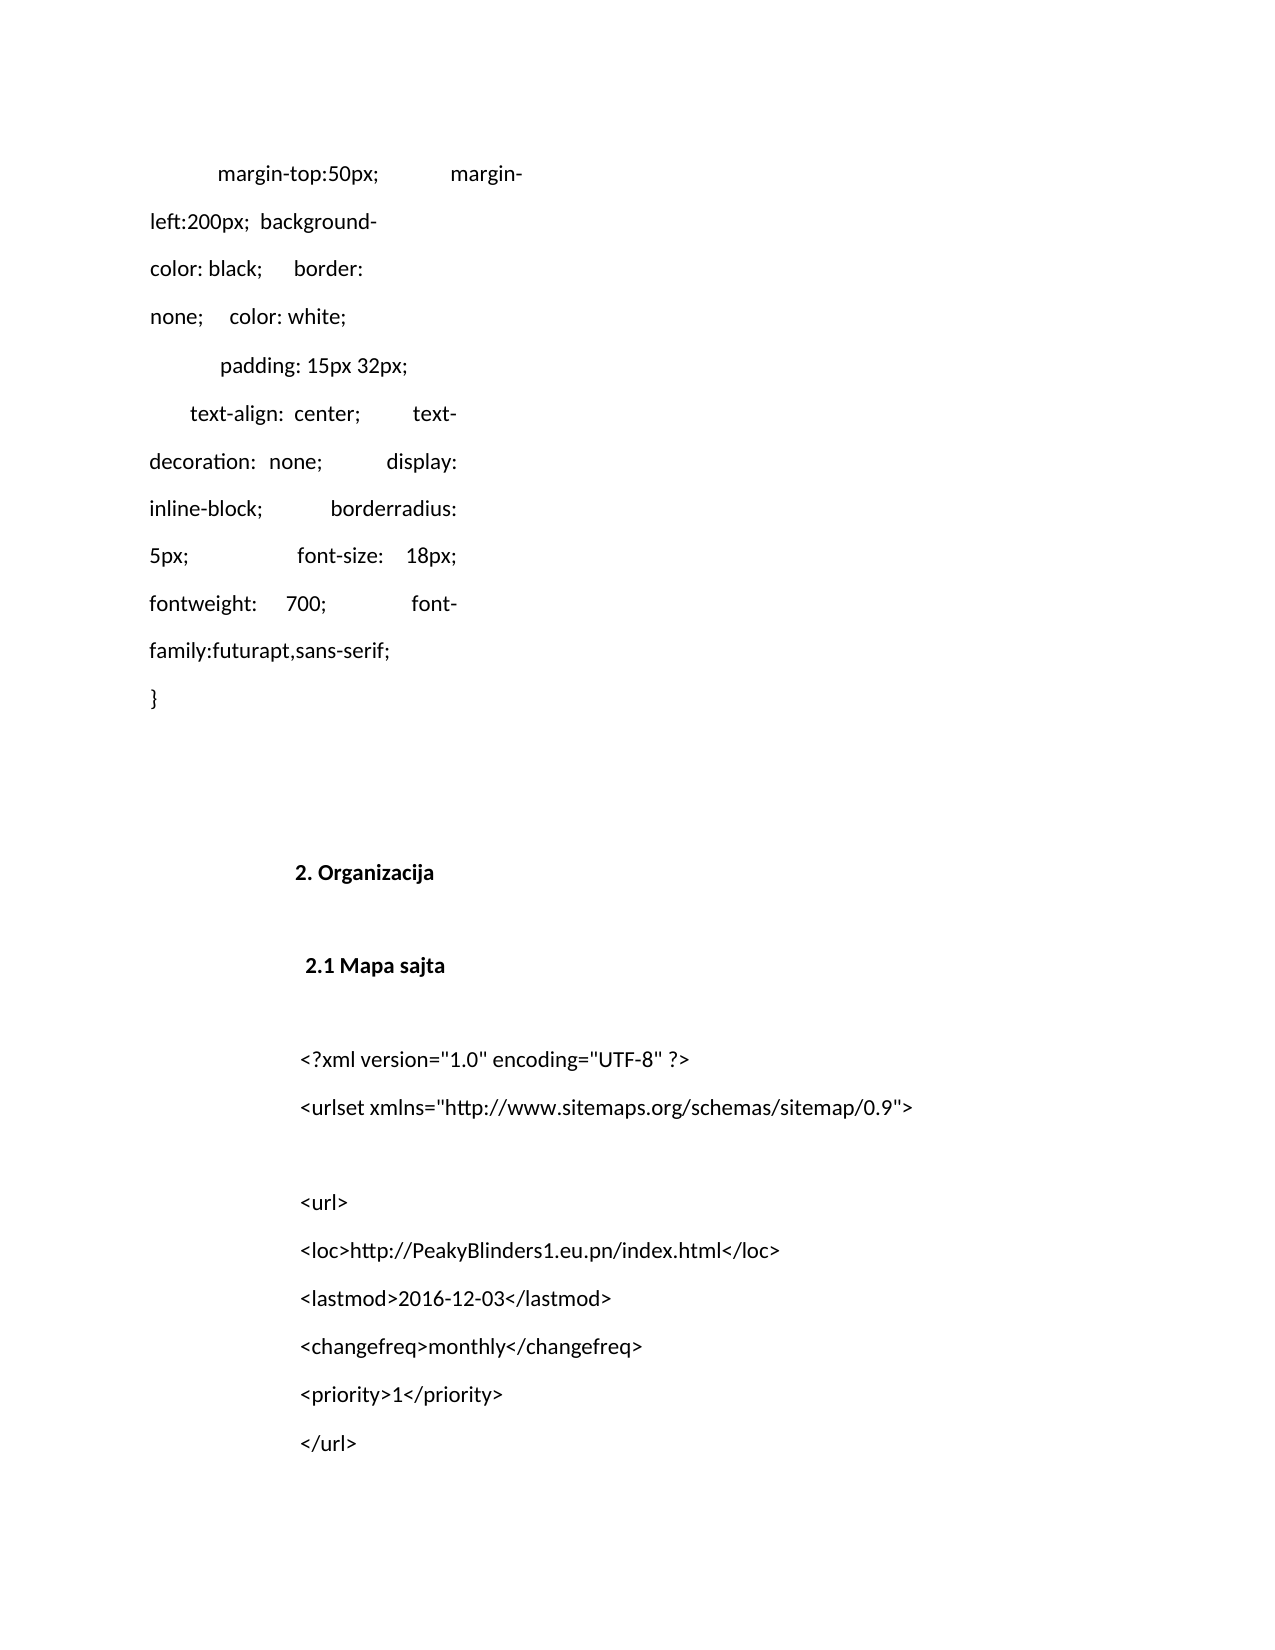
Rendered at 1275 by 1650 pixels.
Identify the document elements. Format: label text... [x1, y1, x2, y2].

subtitle 2.1 Mapa sajta [300, 951, 1083, 979]
text <priority>1</priority> [300, 1381, 1081, 1408]
text left:200px; background-color: black; border: none; color: white; [150, 207, 397, 330]
text <lastmod>2016-12-03</lastmod> [300, 1284, 1081, 1312]
text <url> [300, 1188, 1081, 1216]
text </url> [300, 1429, 1081, 1457]
text <loc>http://PeakyBlinders1.eu.pn/index.html</loc> [300, 1236, 1081, 1264]
subtitle 2. Organizacija [148, 858, 1083, 886]
text padding: 15px 32px; [148, 351, 1083, 379]
text <changefreq>monthly</changefreq> [300, 1332, 1081, 1360]
text margin-top:50px; margin- [148, 159, 1083, 187]
text <?xml version="1.0" encoding="UTF-8" ?> [300, 1045, 1081, 1073]
text } [150, 684, 1081, 712]
text text-align: center; text-decoration: none; display: inline-block; borderradius: 5px; font-size: 18px; fontweight: 700; font-family:futurapt,sans-serif; [148, 399, 458, 664]
text <urlset xmlns="http://www.sitemaps.org/schemas/sitemap/0.9"> [300, 1093, 1081, 1121]
